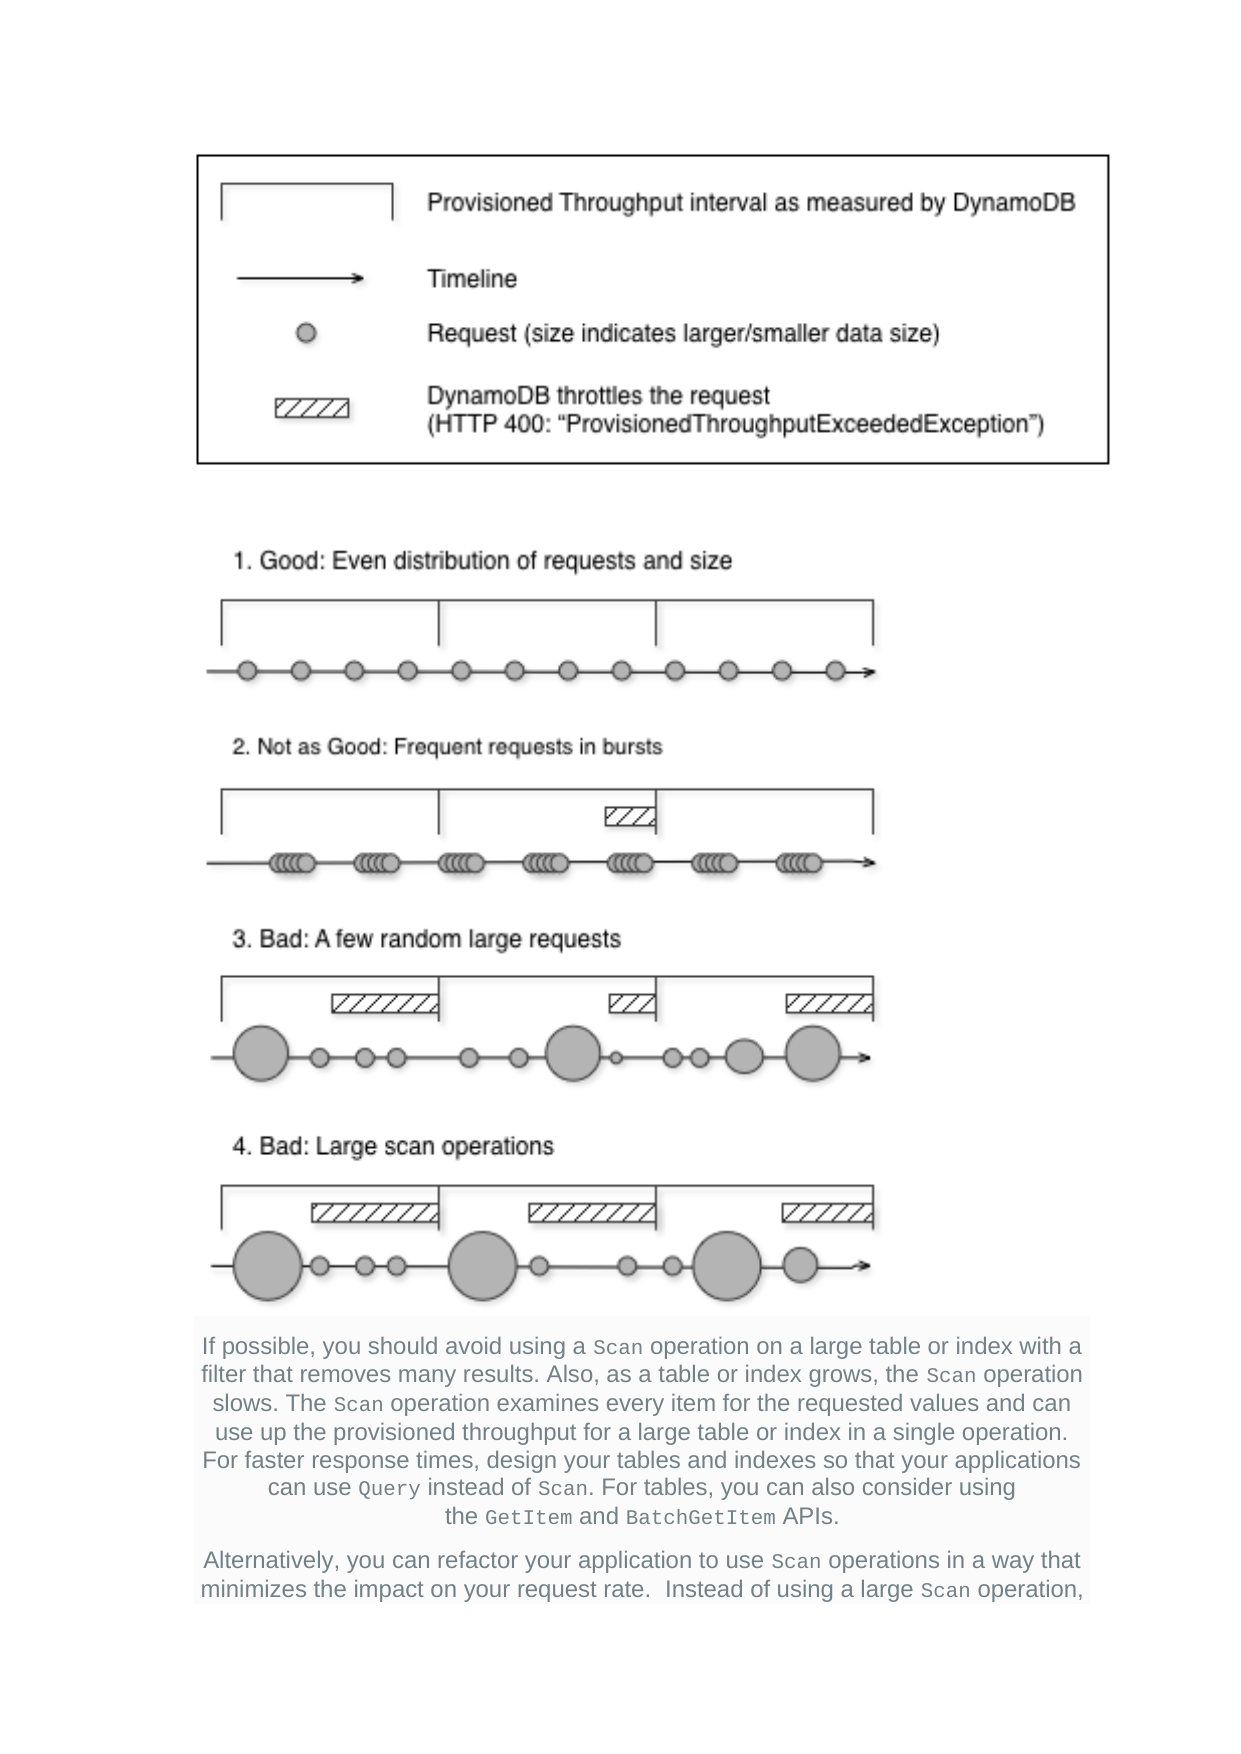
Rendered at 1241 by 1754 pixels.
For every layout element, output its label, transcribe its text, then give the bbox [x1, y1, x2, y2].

text If possible, you should avoid using a Scan operation on a large table or index with a filter that removes many results. Also, as a table or index grows, the Scan operation slows. The Scan operation examines every item for the requested values and can use up the provisioned throughput for a large table or index in a single operation. For faster response times, design your tables and indexes so that your applications can use Query instead of Scan. For tables, you can also consider using the GetItem and BatchGetItem APIs. [194, 1332, 1090, 1531]
picture [193, 150, 1134, 1316]
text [194, 1546, 1090, 1604]
